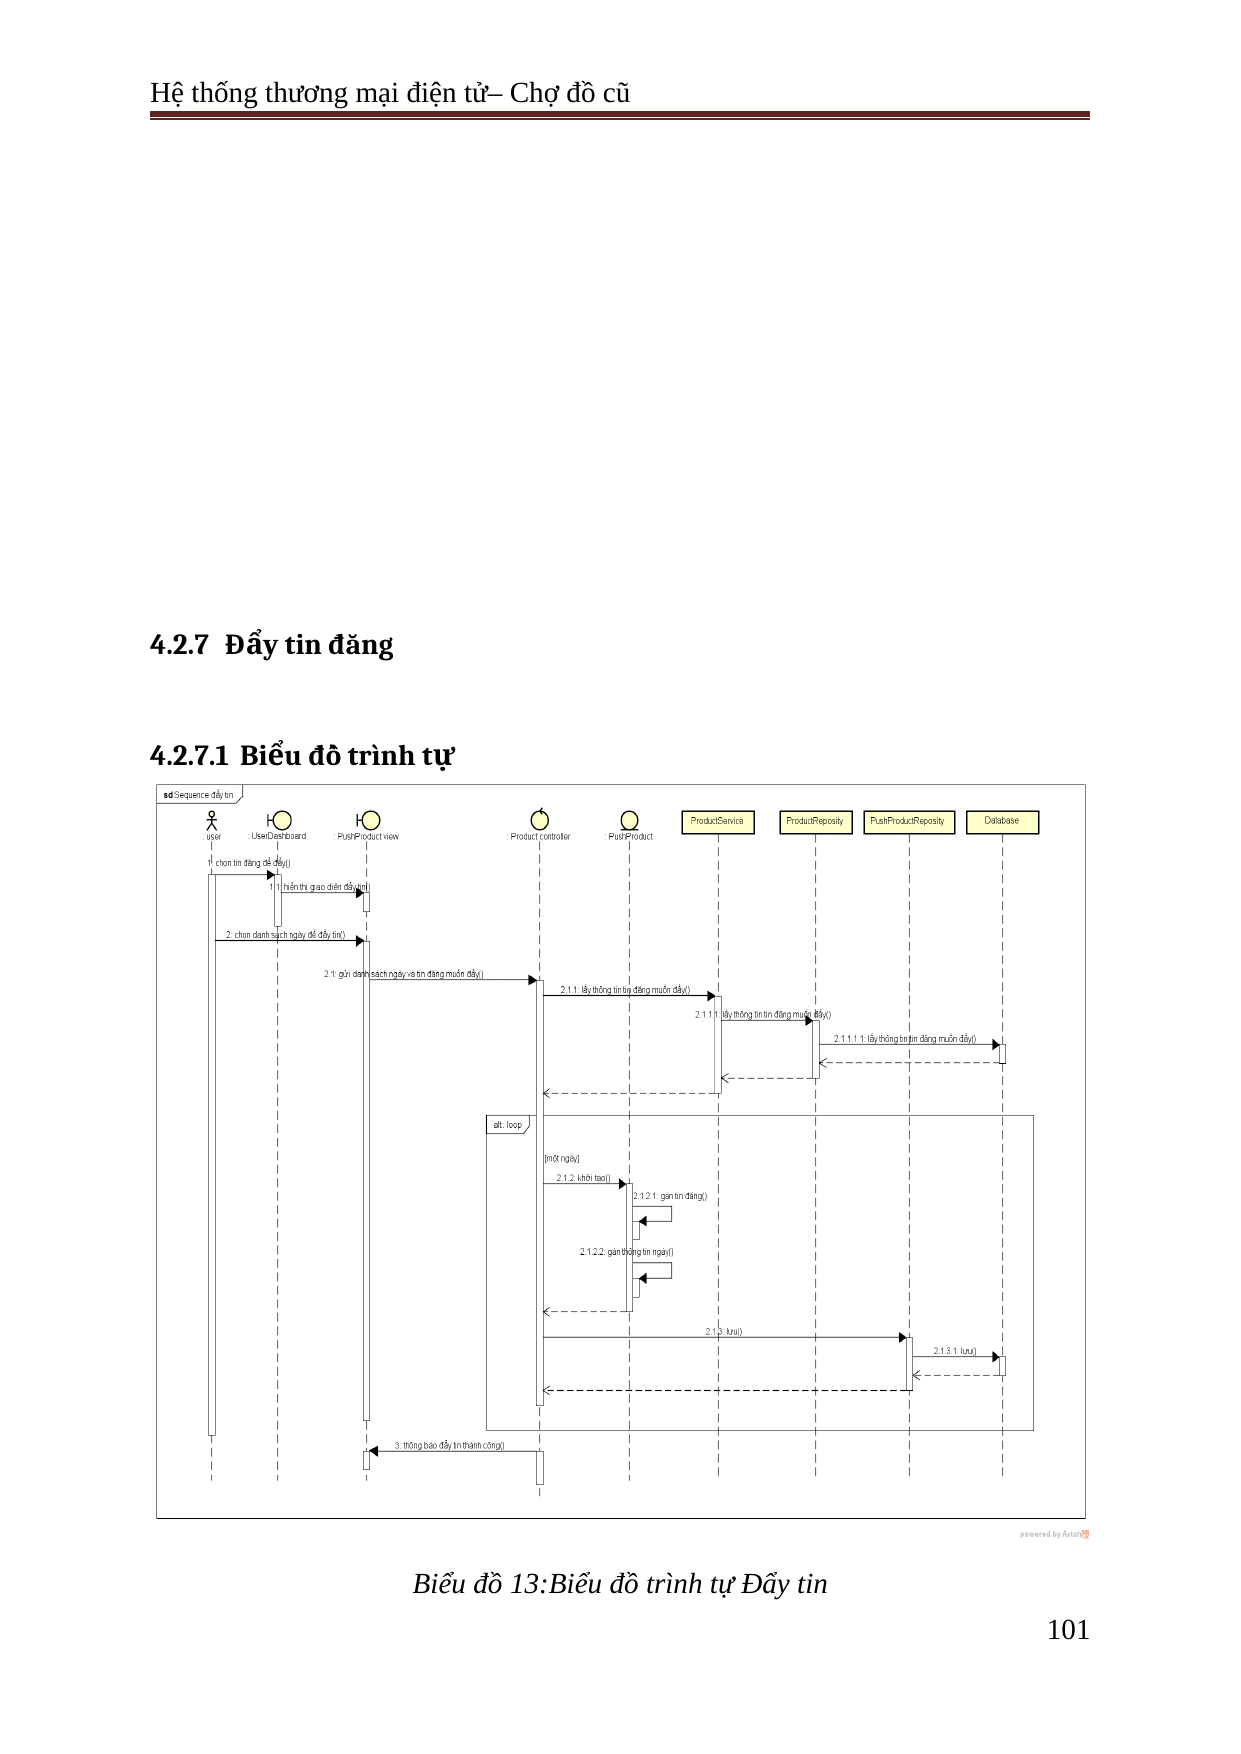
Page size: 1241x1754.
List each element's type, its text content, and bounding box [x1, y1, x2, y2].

subtitle Đẩy tin đăng [150, 628, 1090, 662]
subtitle Biểu đồ trình tự [150, 739, 1090, 772]
text Biểu đồ 13:Biểu đồ trình tự Đẩy tin [150, 1566, 1090, 1599]
picture [150, 777, 1090, 1541]
